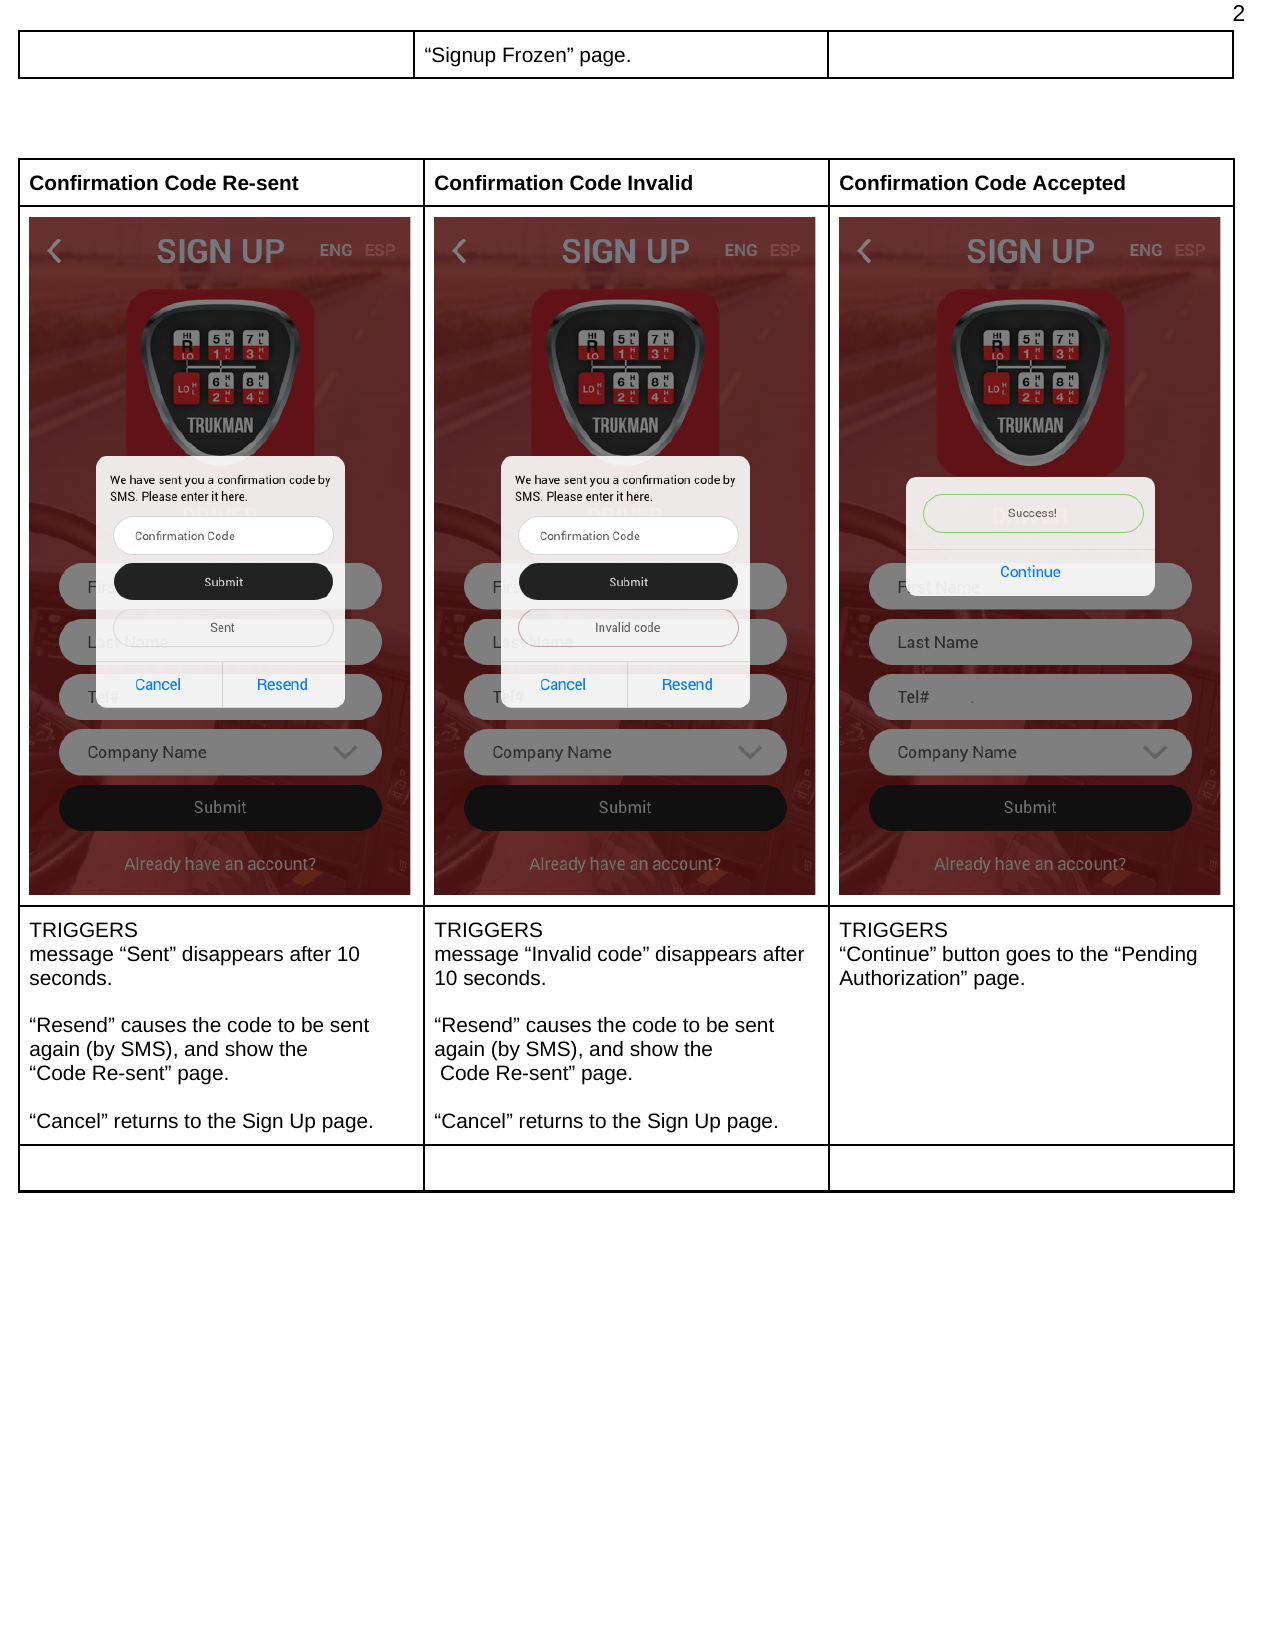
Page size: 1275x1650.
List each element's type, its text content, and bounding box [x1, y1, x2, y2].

table_header Confirmation Code Accepted [830, 160, 1233, 205]
table_cell TRIGGERS “Continue” button goes to the “Pending Authorization” page. [830, 907, 1233, 1143]
table_cell [20, 207, 423, 905]
picture [29, 217, 411, 895]
picture [434, 217, 816, 895]
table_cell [20, 32, 413, 77]
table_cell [415, 32, 827, 77]
table_cell [425, 1146, 828, 1190]
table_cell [829, 32, 1232, 77]
table_cell TRIGGERS message “Sent” disappears after 10 seconds. “Resend” causes the code to be sent again (by SMS), and show the “Code Re-sent” page. “Cancel” returns to the Sign Up page. [20, 907, 423, 1143]
picture [839, 217, 1221, 895]
table_cell [20, 1146, 423, 1190]
table_header Confirmation Code Re-sent [20, 160, 423, 205]
table_cell TRIGGERS message “Invalid code” disappears after 10 seconds. “Resend” causes the code to be sent again (by SMS), and show the Code Re-sent” page. “Cancel” returns to the Sign Up page. [425, 907, 828, 1143]
table_cell [830, 1146, 1233, 1190]
table_header Confirmation Code Invalid [425, 160, 828, 205]
table_cell [830, 207, 1233, 905]
table_cell [425, 207, 828, 905]
